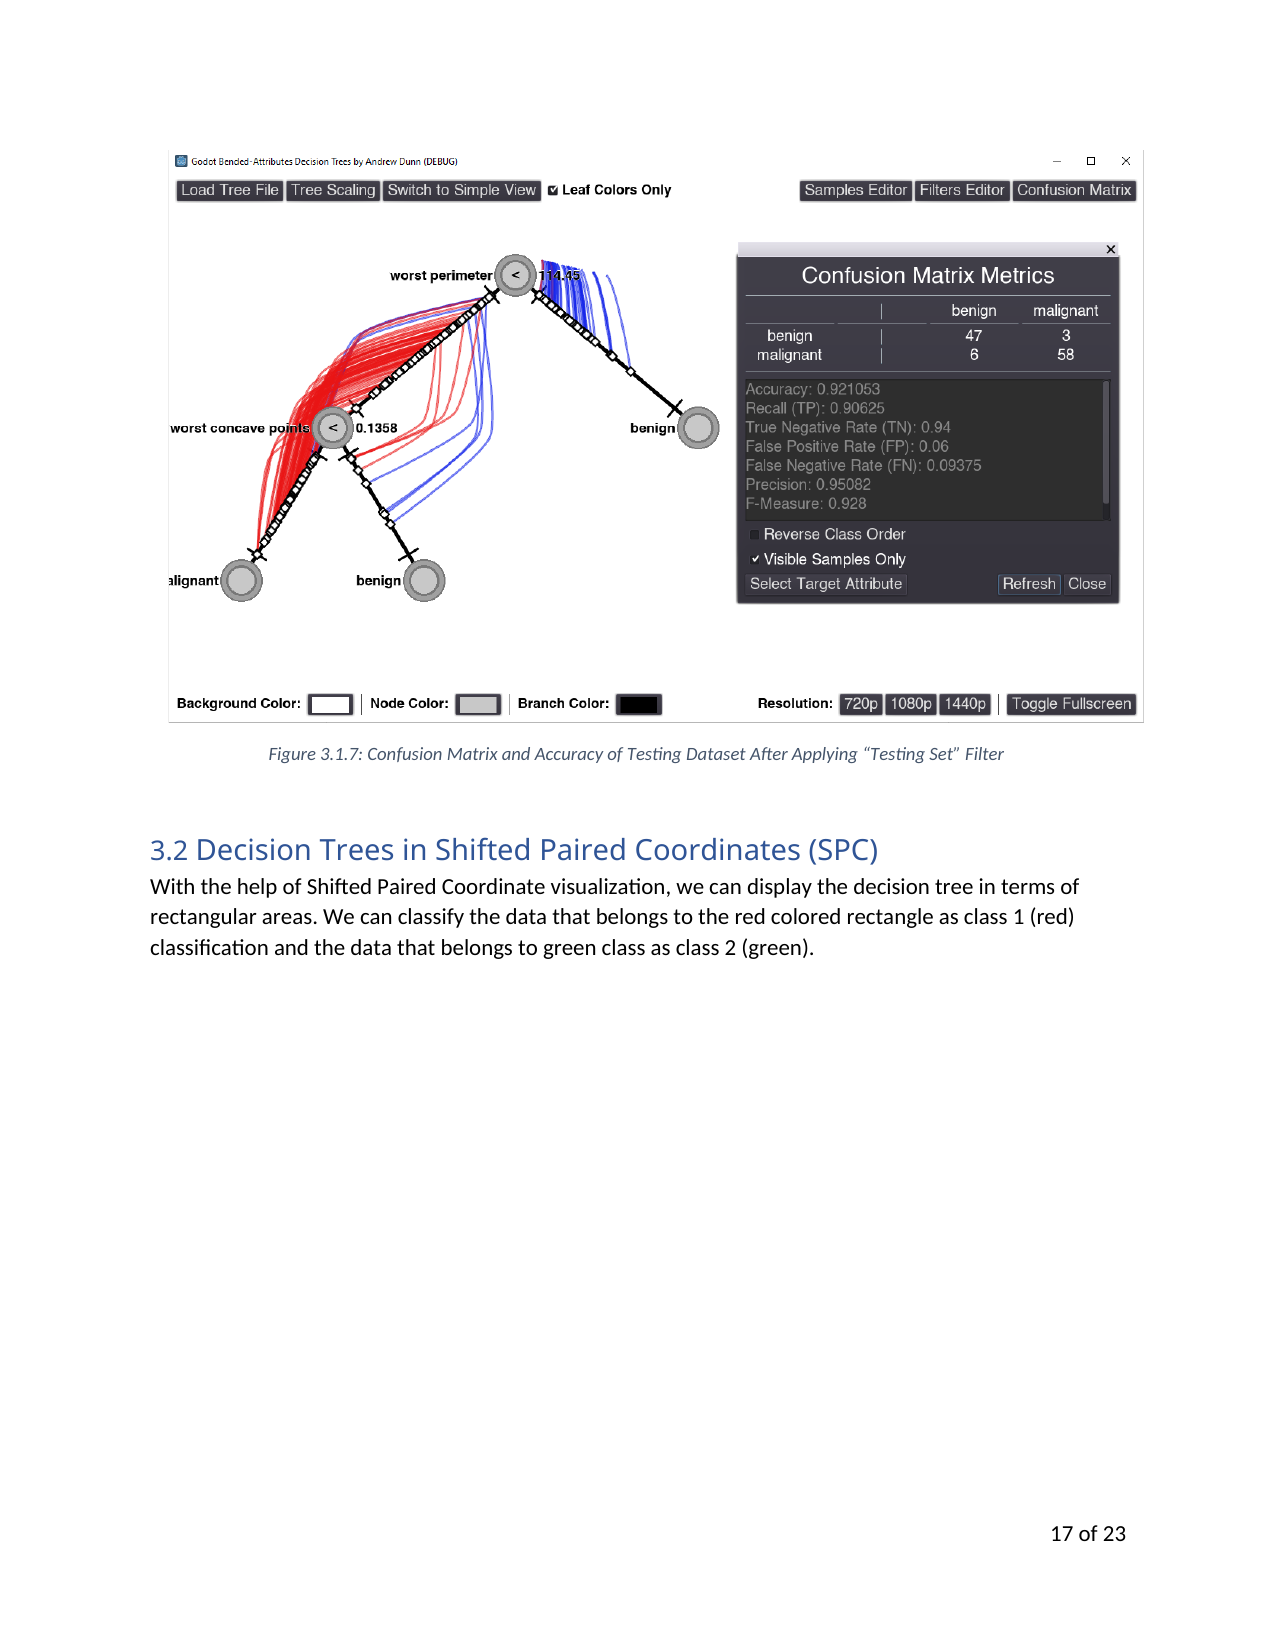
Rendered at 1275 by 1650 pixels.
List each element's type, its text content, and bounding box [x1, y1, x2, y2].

text Figure 3.1.7: Confusion Matrix and Accuracy of Testing Dataset After Applying “Testing Set” Filter [150, 742, 1125, 764]
text With the help of Shifted Paired Coordinate visualization, we can display the decision tree in terms of rectangular areas. We can classify the data that belongs to the red colored rectangle as class 1 (red) classification and the data that belongs to green class as class 2 (green). [150, 872, 1125, 961]
subtitle 3.2 Decision Trees in Shifted Paired Coordinates (SPC) [150, 829, 1125, 869]
